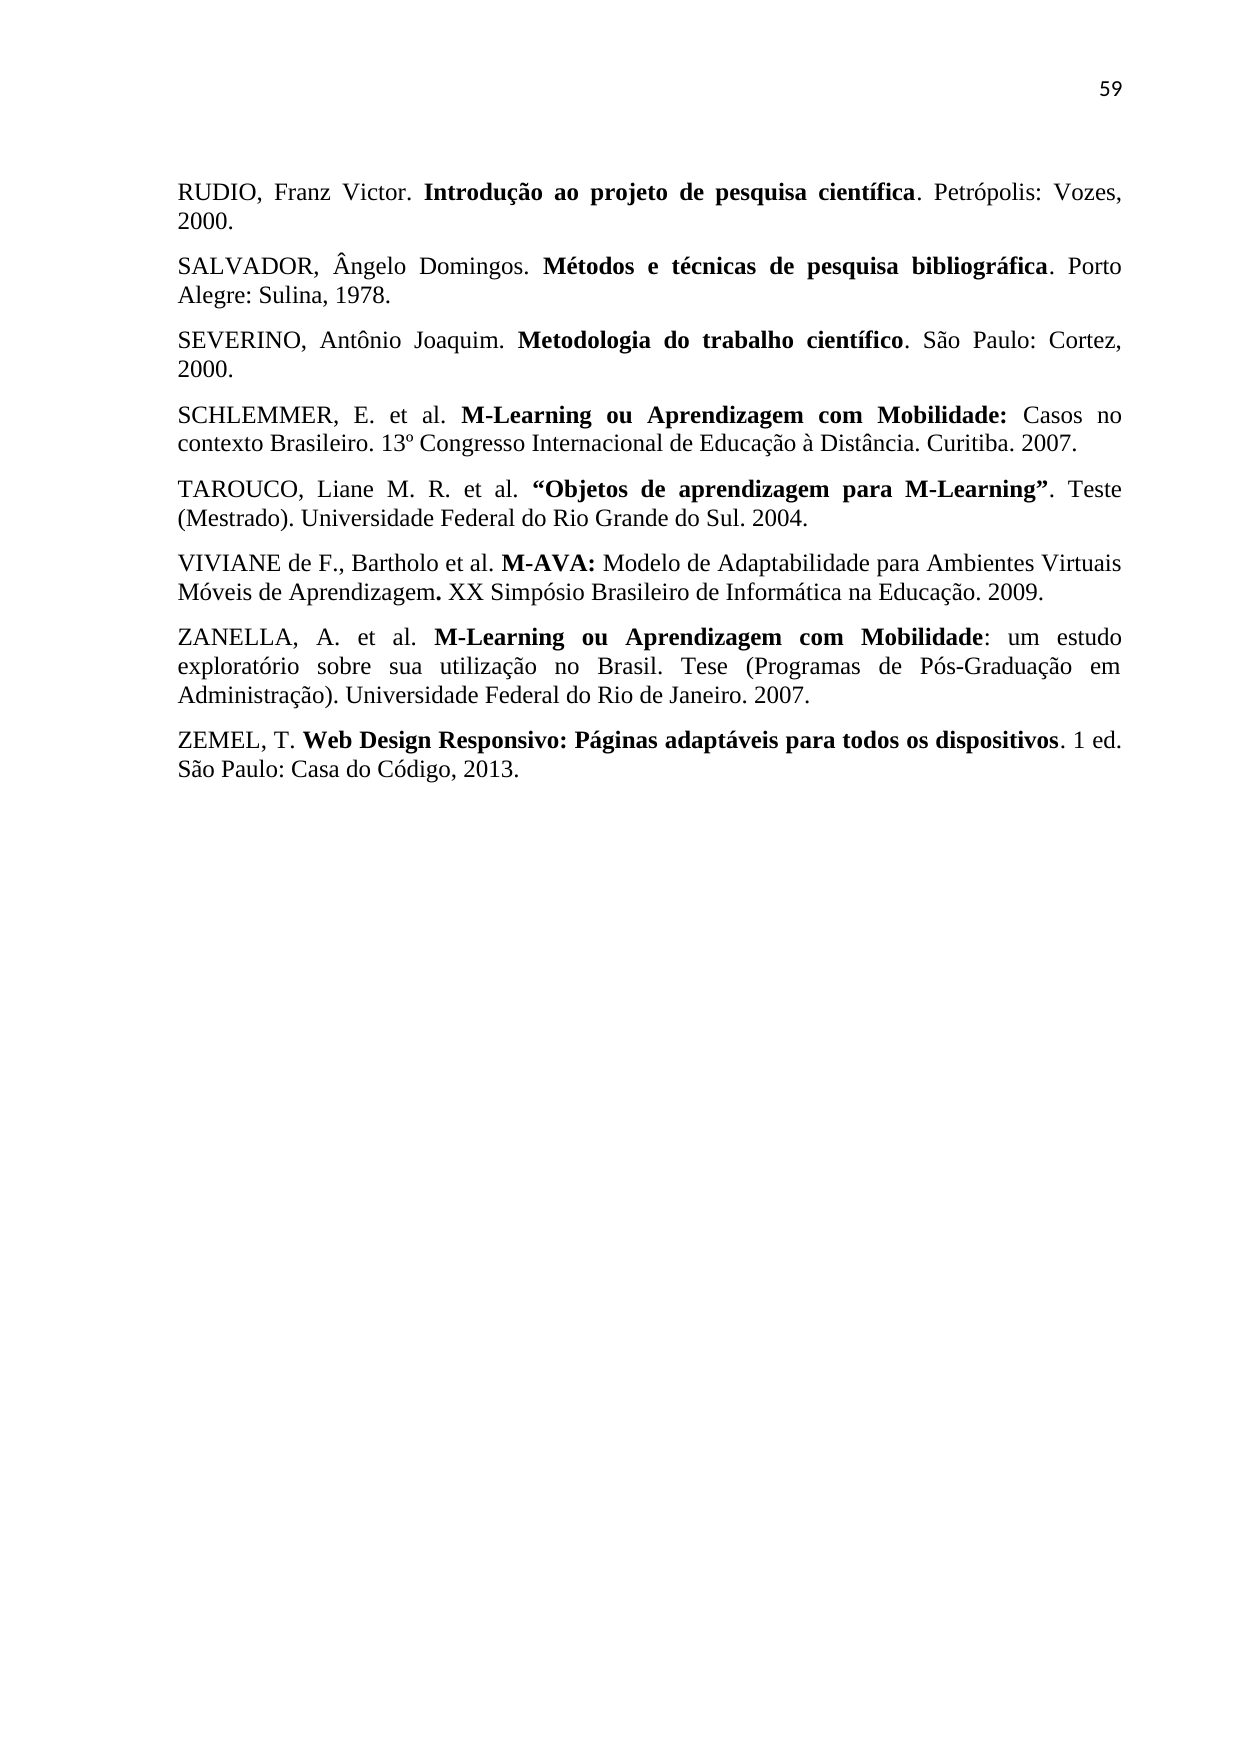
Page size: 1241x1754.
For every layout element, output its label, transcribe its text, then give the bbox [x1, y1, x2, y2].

text SCHLEMMER, E. et al. M-Learning ou Aprendizagem com Mobilidade: Casos no contexto Brasileiro. 13º Congresso Internacional de Educação à Distância. Curitiba. 2007. [177, 400, 1122, 457]
text SALVADOR, Ângelo Domingos. Métodos e técnicas de pesquisa bibliográfica. Porto Alegre: Sulina, 1978. [177, 251, 1122, 309]
text ZEMEL, T. Web Design Responsivo: Páginas adaptáveis para todos os dispositivos. 1 ed. São Paulo: Casa do Código, 2013. [177, 725, 1122, 783]
text RUDIO, Franz Victor. Introdução ao projeto de pesquisa científica. Petrópolis: Vozes, 2000. [177, 177, 1122, 235]
text ZANELLA, A. et al. M-Learning ou Aprendizagem com Mobilidade: um estudo exploratório sobre sua utilização no Brasil. Tese (Programas de Pós-Graduação em Administração). Universidade Federal do Rio de Janeiro. 2007. [177, 622, 1122, 708]
text SEVERINO, Antônio Joaquim. Metodologia do trabalho científico. São Paulo: Cortez, 2000. [177, 326, 1122, 383]
text VIVIANE de F., Bartholo et al. M-AVA: Modelo de Adaptabilidade para Ambientes Virtuais Móveis de Aprendizagem. XX Simpósio Brasileiro de Informática na Educação. 2009. [177, 548, 1122, 606]
text TAROUCO, Liane M. R. et al. “Objetos de aprendizagem para M-Learning”. Teste (Mestrado). Universidade Federal do Rio Grande do Sul. 2004. [177, 474, 1122, 531]
